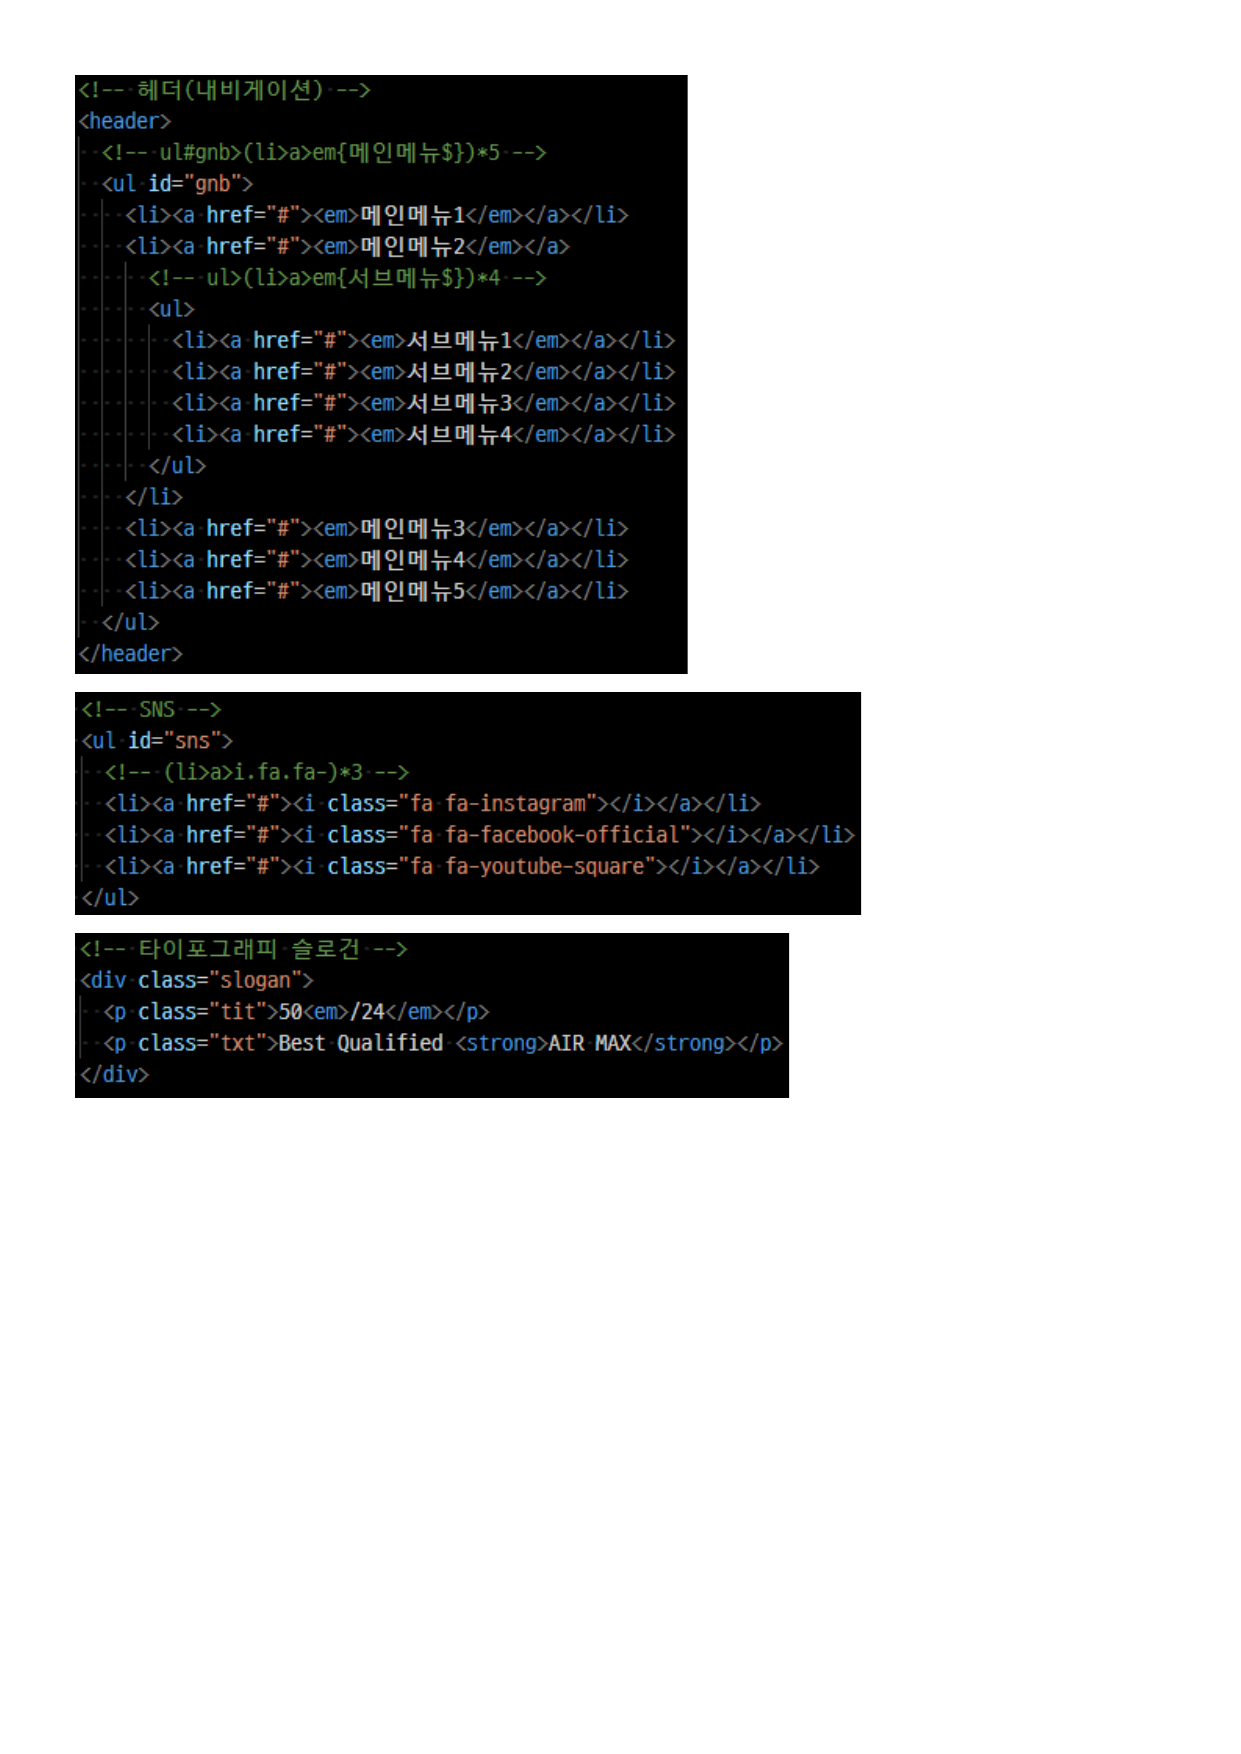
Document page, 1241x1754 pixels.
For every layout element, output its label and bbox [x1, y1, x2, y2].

picture [75, 75, 688, 674]
picture [75, 933, 790, 1098]
picture [75, 692, 862, 915]
